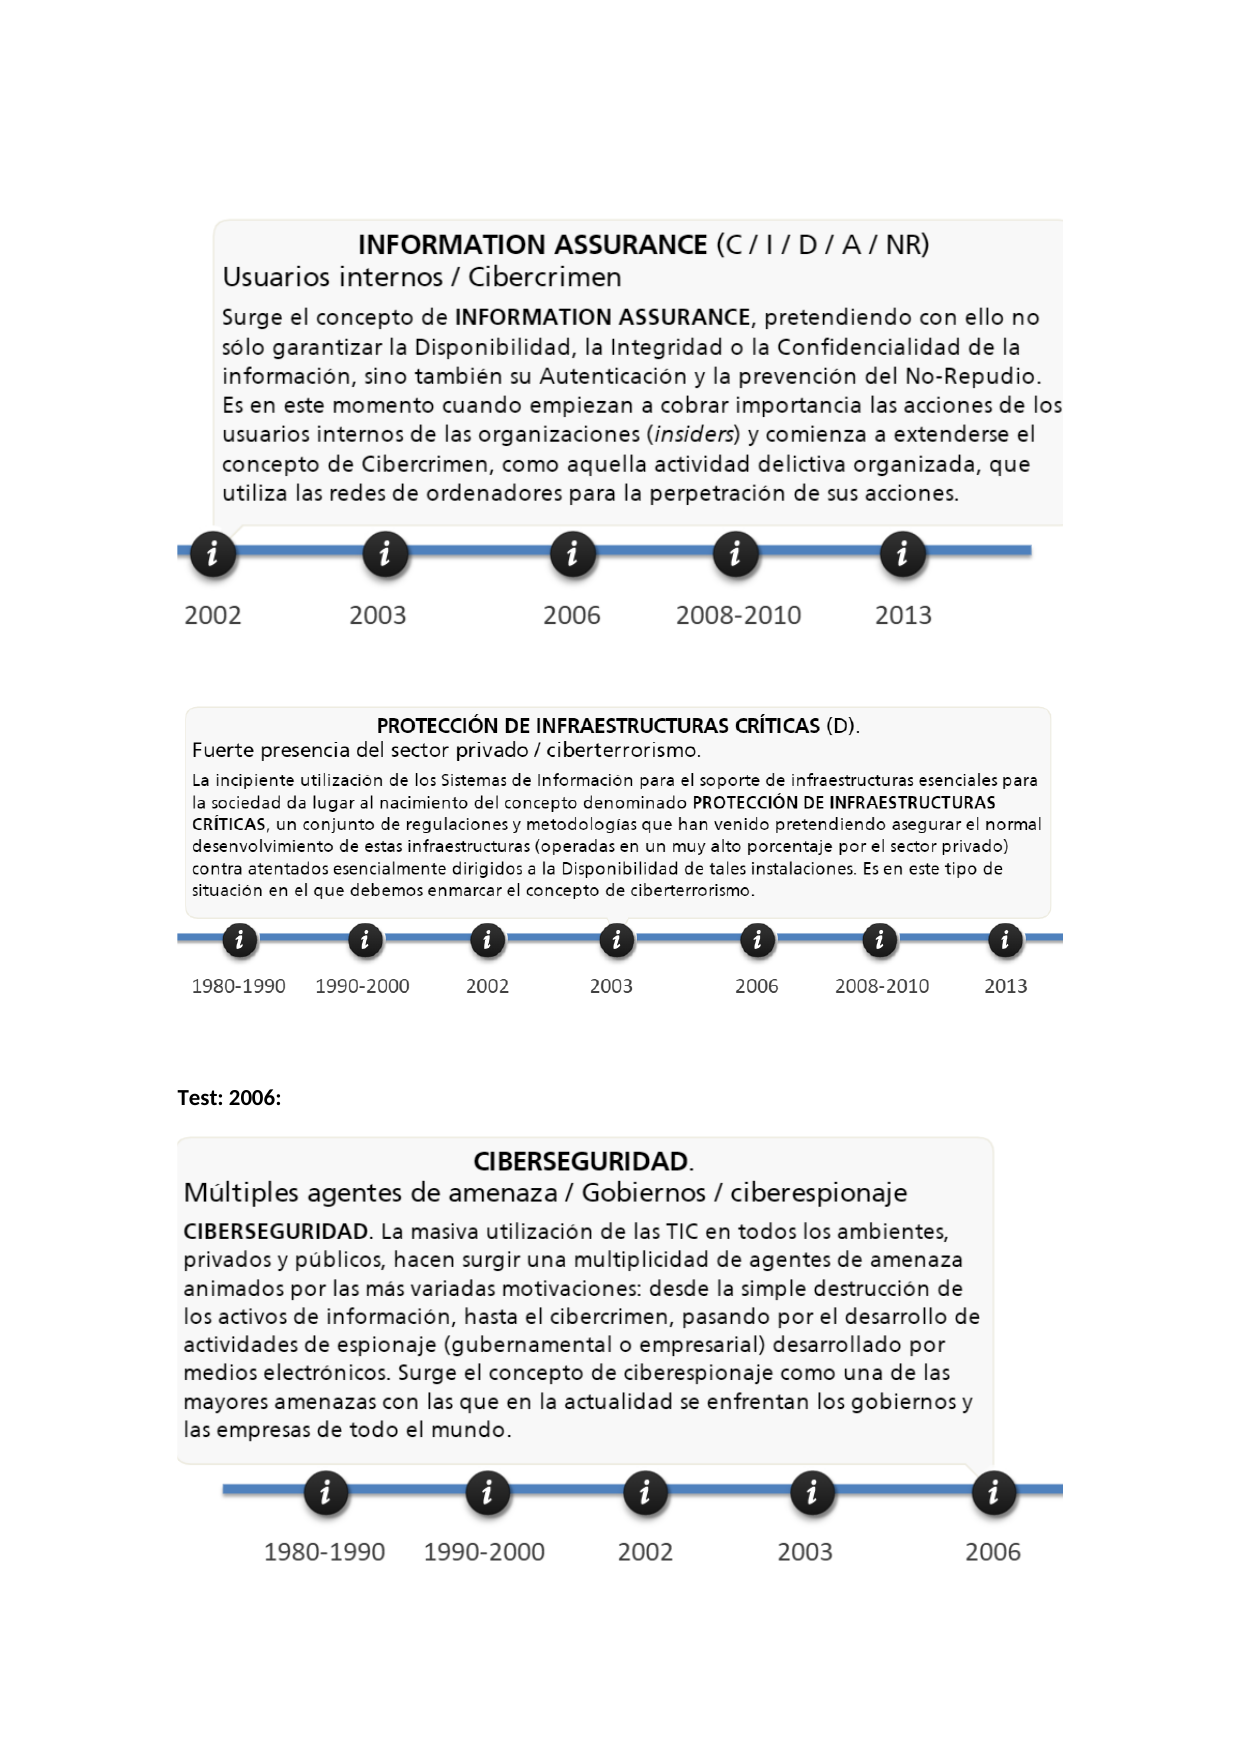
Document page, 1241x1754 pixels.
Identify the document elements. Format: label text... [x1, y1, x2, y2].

picture [177, 194, 1063, 667]
picture [177, 685, 1063, 1018]
picture [177, 1130, 1063, 1601]
text Test: 2006: [177, 1083, 1063, 1111]
